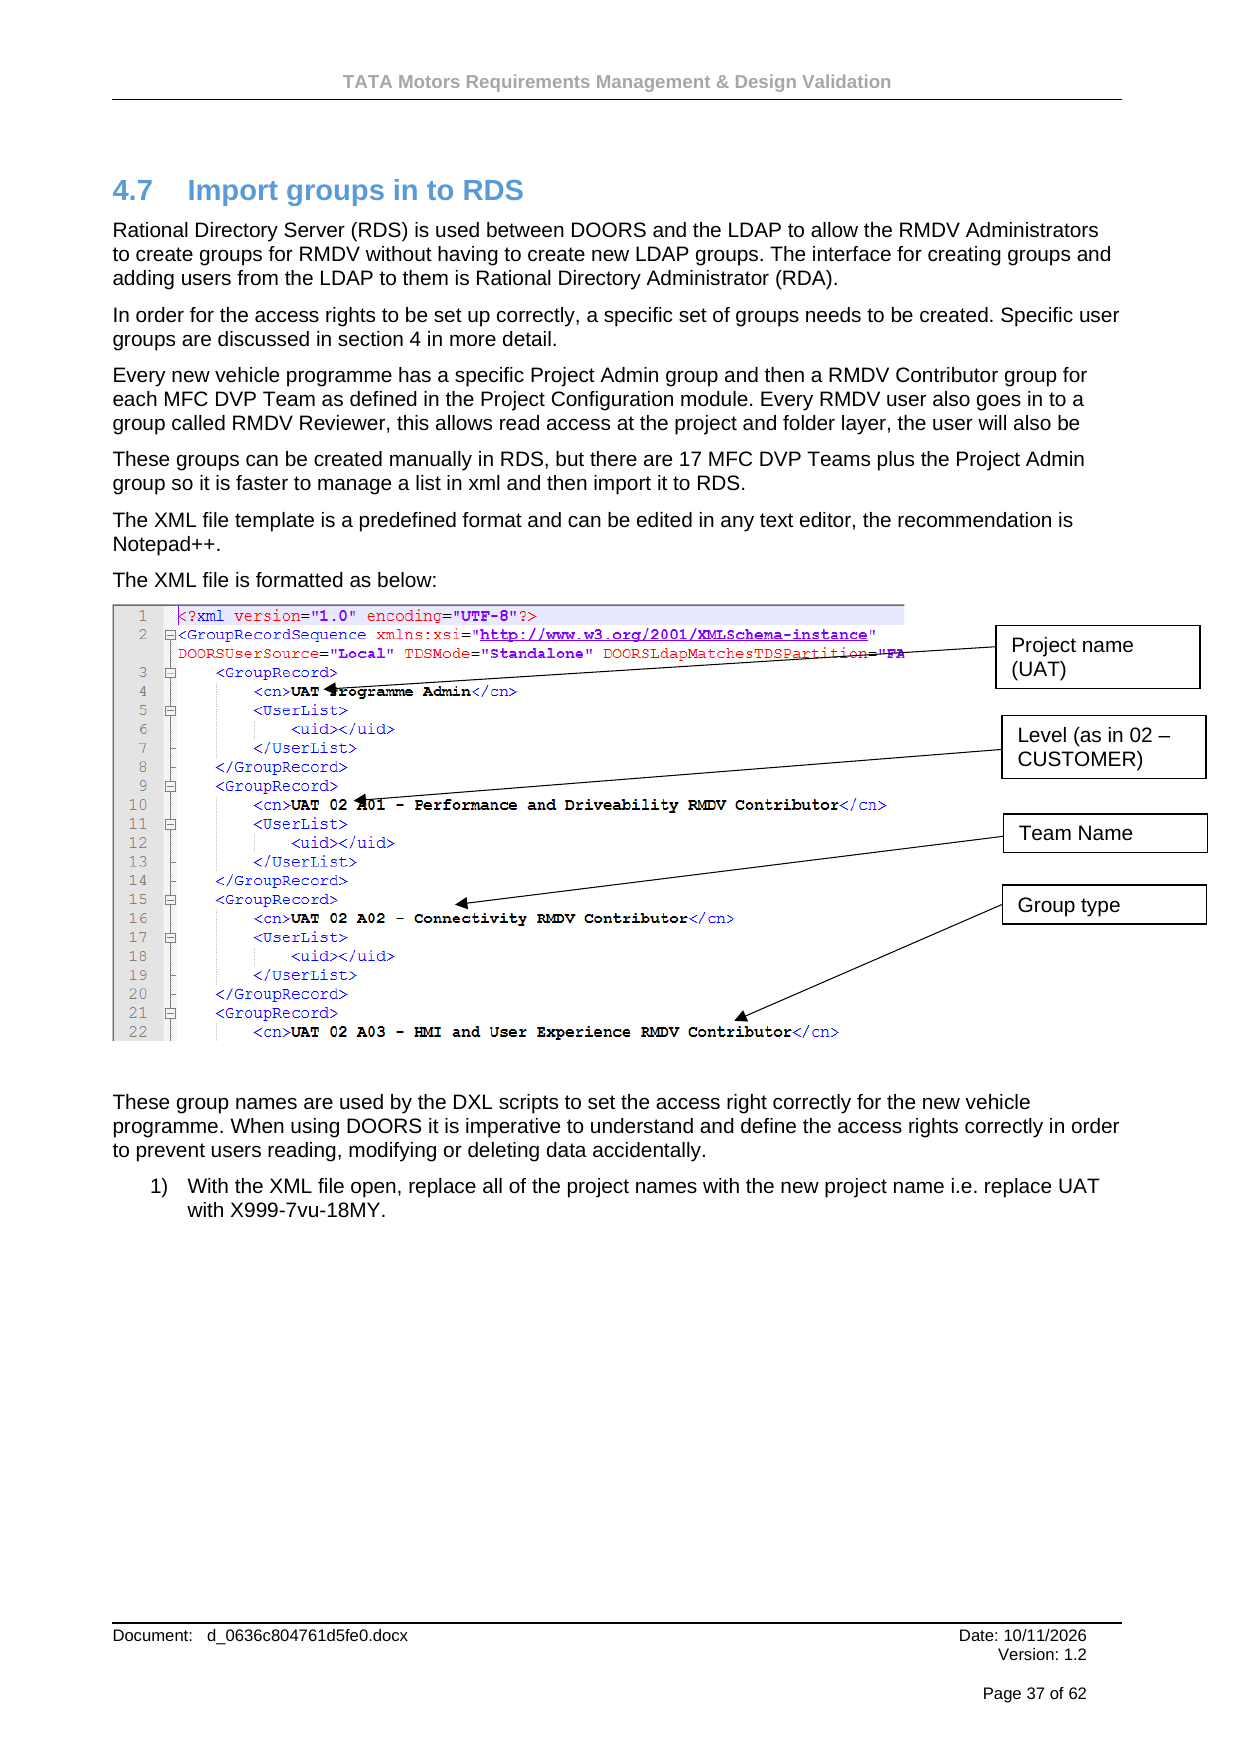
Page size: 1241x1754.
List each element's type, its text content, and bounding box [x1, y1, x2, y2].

subtitle Import groups in to RDS [112, 173, 1122, 206]
list With the XML file open, replace all of the project names with the new project name i.e. replace UAT with X999-7vu-18MY. [150, 1174, 1122, 1222]
text Rational Directory Server (RDS) is used between DOORS and the LDAP to allow the RMDV Administrators to create groups for RMDV without having to create new LDAP groups. The interface for creating groups and adding users from the LDAP to them is Rational Directory Administrator (RDA). [112, 218, 1122, 290]
text Every new vehicle programme has a specific Project Admin group and then a RMDV Contributor group for each MFC DVP Team as defined in the Project Configuration module. Every RMDV user also goes in to a group called RMDV Reviewer, this allows read access at the project and folder layer, the user will also be [112, 363, 1122, 435]
picture [112, 604, 905, 1041]
text In order for the access rights to be set up correctly, a specific set of groups needs to be created. Specific user groups are discussed in section 4 in more detail. [112, 302, 1122, 350]
text These groups can be created manually in RDS, but there are 17 MFC DVP Teams plus the Project Admin group so it is faster to manage a list in xml and then import it to RDS. [112, 447, 1122, 495]
text These group names are used by the DXL scripts to set the access right correctly for the new vehicle programme. When using DOORS it is imperative to understand and define the access rights correctly in order to prevent users reading, modifying or deleting data accidentally. [112, 1090, 1122, 1162]
text The XML file template is a predefined format and can be edited in any text editor, the recommendation is Notepad++. [112, 508, 1122, 556]
text The XML file is formatted as below: [112, 568, 1122, 592]
